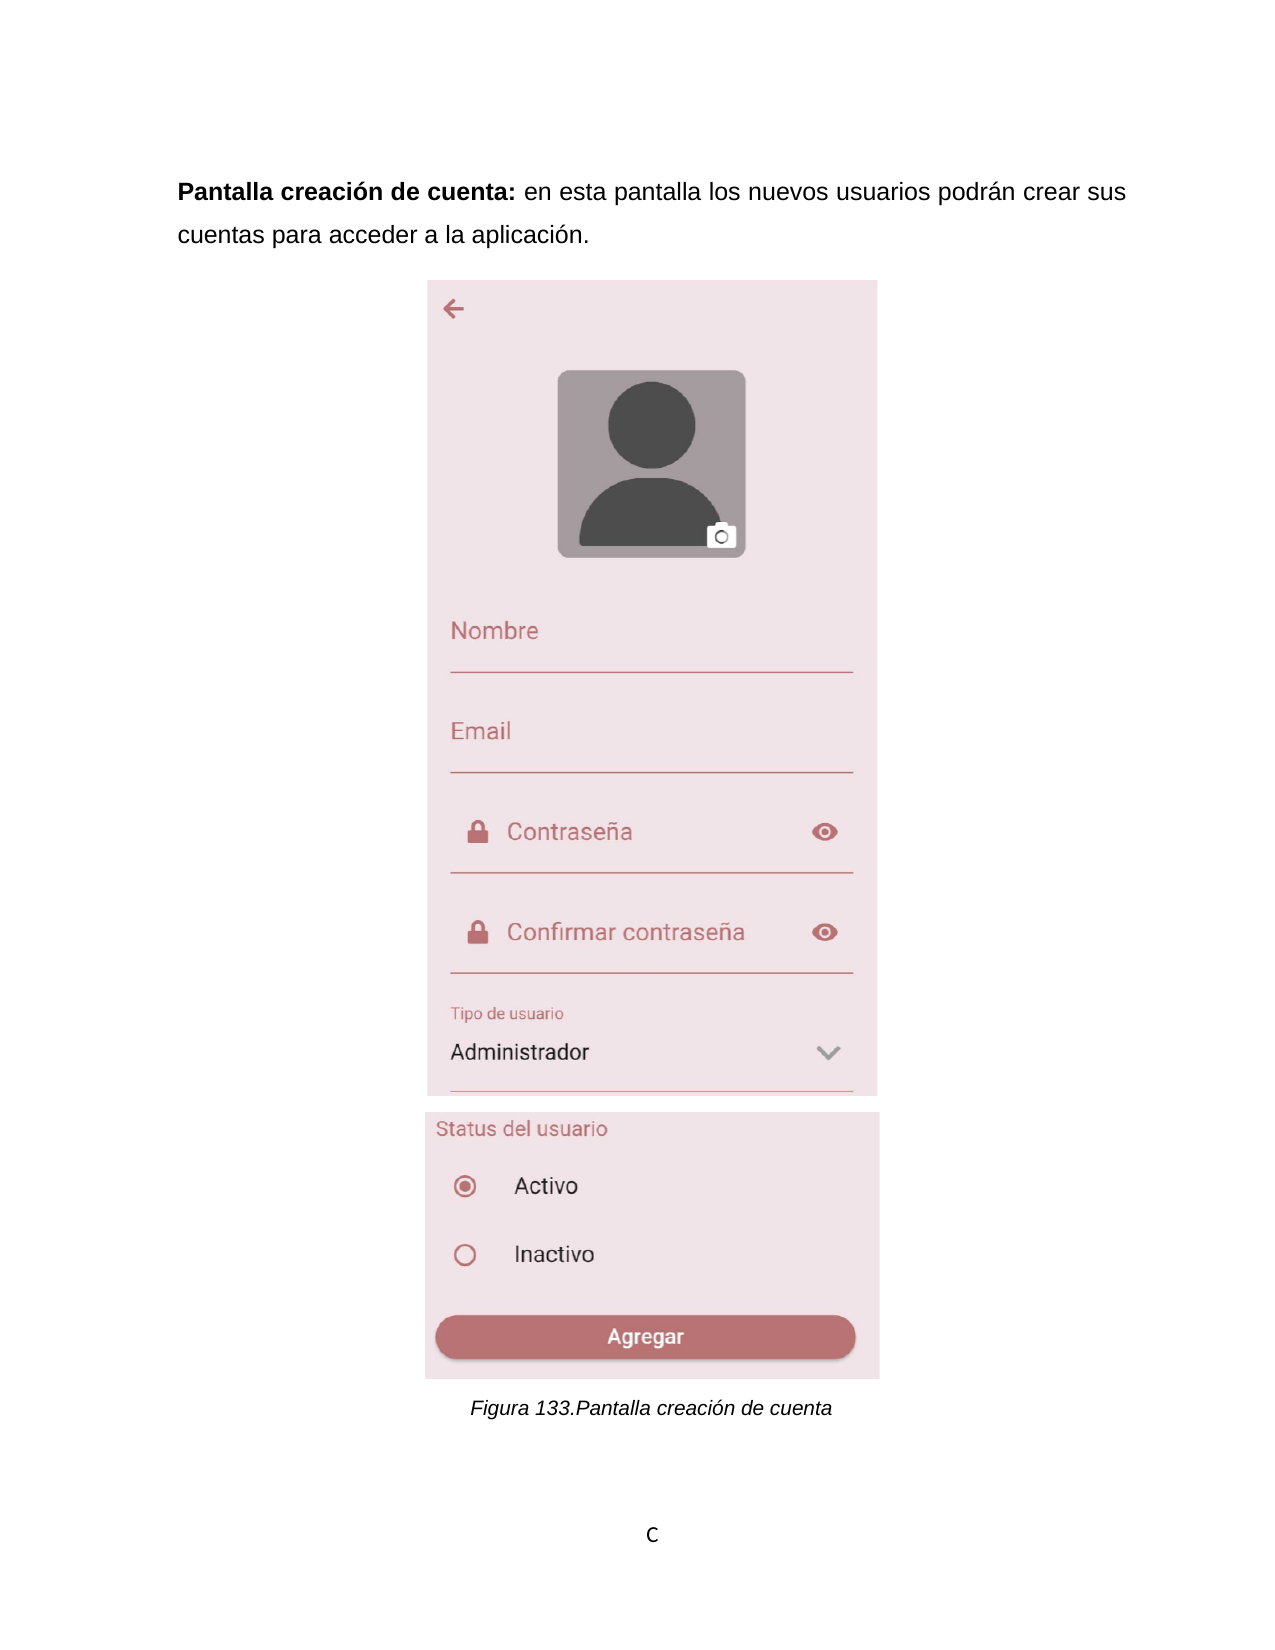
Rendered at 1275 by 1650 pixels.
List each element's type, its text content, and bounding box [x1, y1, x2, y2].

text Pantalla creación de cuenta: en esta pantalla los nuevos usuarios podrán crear sus cuentas para acceder a la aplicación. [177, 177, 1127, 249]
picture [427, 280, 878, 1096]
picture [425, 1112, 880, 1379]
